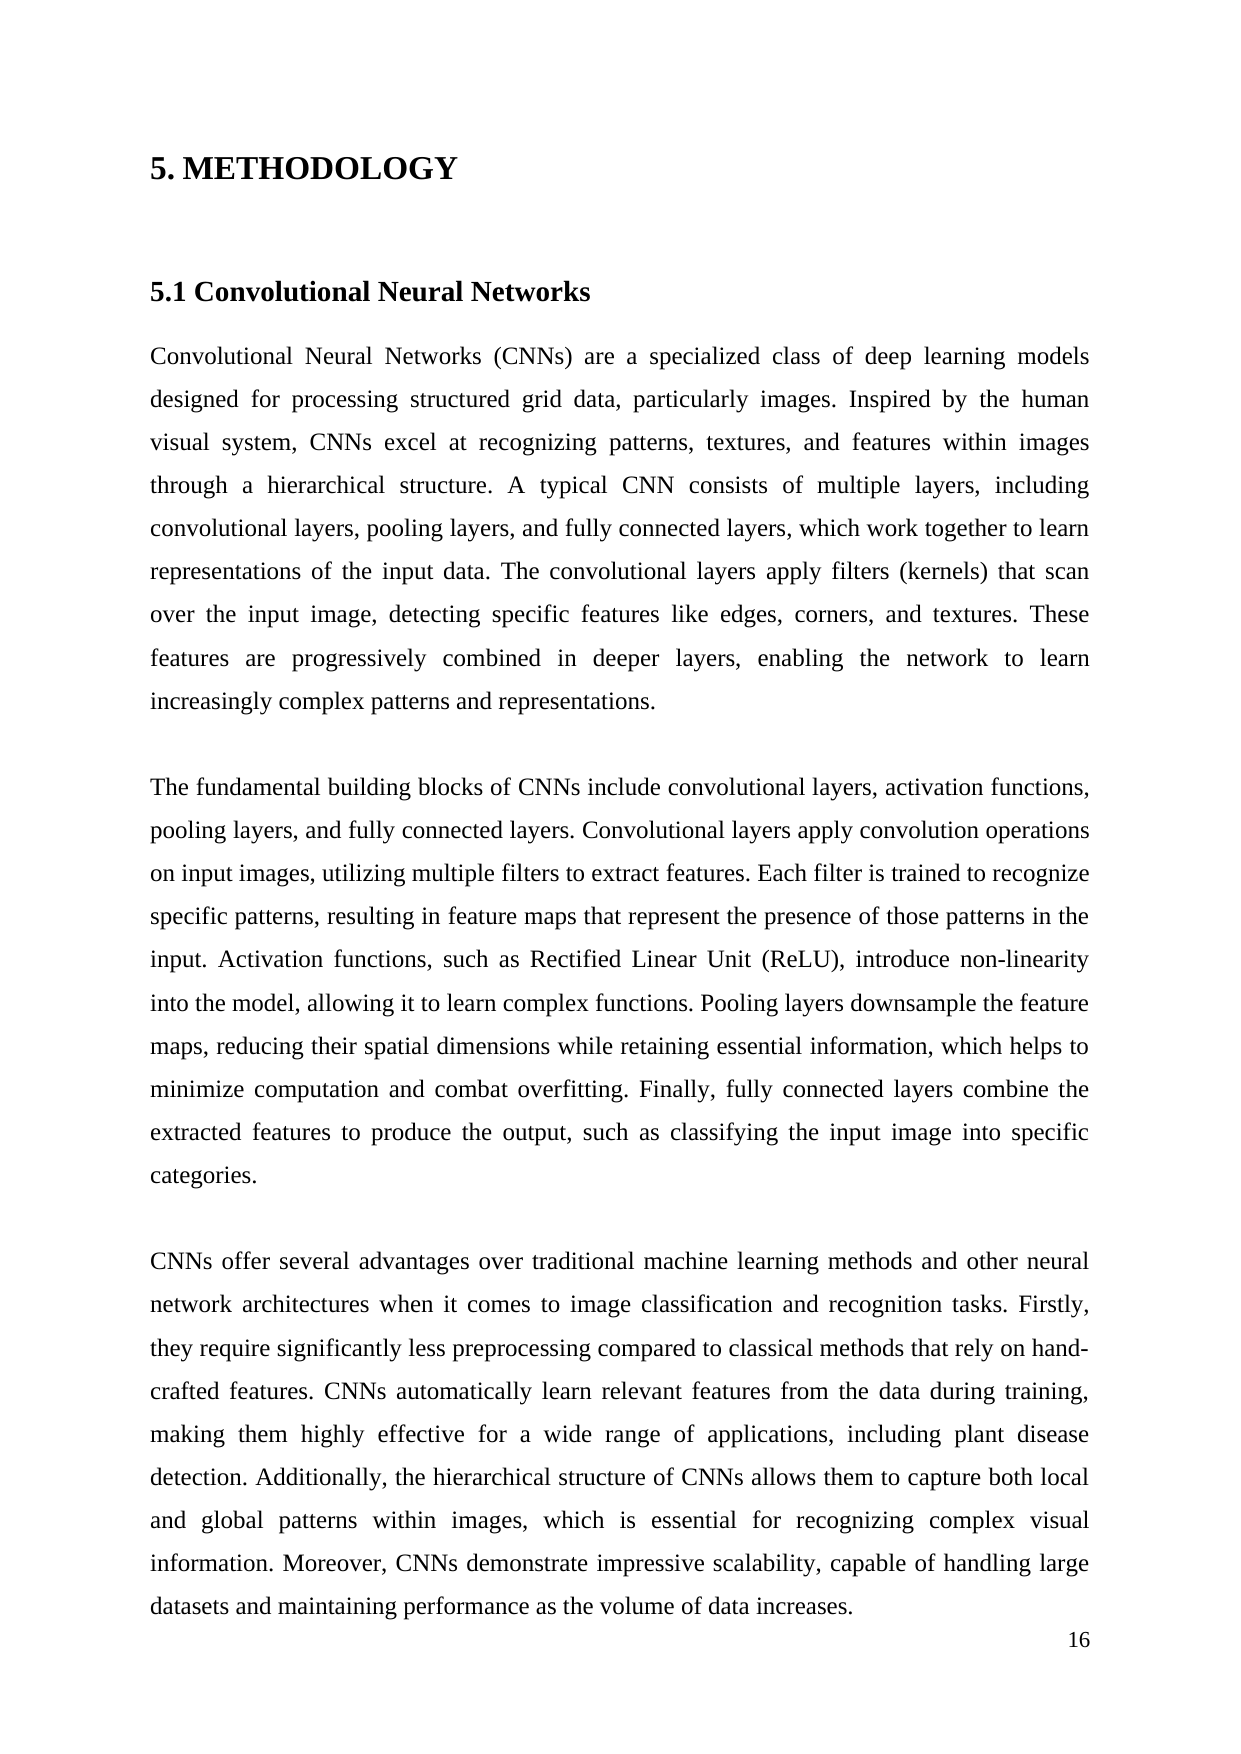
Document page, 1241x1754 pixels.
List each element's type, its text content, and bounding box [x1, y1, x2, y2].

text The fundamental building blocks of CNNs include convolutional layers, activation functions, pooling layers, and fully connected layers. Convolutional layers apply convolution operations on input images, utilizing multiple filters to extract features. Each filter is trained to recognize specific patterns, resulting in feature maps that represent the presence of those patterns in the input. Activation functions, such as Rectified Linear Unit (ReLU), introduce non-linearity into the model, allowing it to learn complex functions. Pooling layers downsample the feature maps, reducing their spatial dimensions while retaining essential information, which helps to minimize computation and combat overfitting. Finally, fully connected layers combine the extracted features to produce the output, such as classifying the input image into specific categories. [150, 772, 1090, 1189]
text Convolutional Neural Networks (CNNs) are a specialized class of deep learning models designed for processing structured grid data, particularly images. Inspired by the human visual system, CNNs excel at recognizing patterns, textures, and features within images through a hierarchical structure. A typical CNN consists of multiple layers, including convolutional layers, pooling layers, and fully connected layers, which work together to learn representations of the input data. The convolutional layers apply filters (kernels) that scan over the input image, detecting specific features like edges, corners, and textures. These features are progressively combined in deeper layers, enabling the network to learn increasingly complex patterns and representations. [150, 341, 1090, 714]
text CNNs offer several advantages over traditional machine learning methods and other neural network architectures when it comes to image classification and recognition tasks. Firstly, they require significantly less preprocessing compared to classical methods that rely on hand-crafted features. CNNs automatically learn relevant features from the data during training, making them highly effective for a wide range of applications, including plant disease detection. Additionally, the hierarchical structure of CNNs allows them to capture both local and global patterns within images, which is essential for recognizing complex visual information. Moreover, CNNs demonstrate impressive scalability, capable of handling large datasets and maintaining performance as the volume of data increases. [150, 1246, 1090, 1620]
subtitle Convolutional Neural Networks [150, 274, 1111, 307]
list METHODOLOGY [150, 148, 1111, 186]
